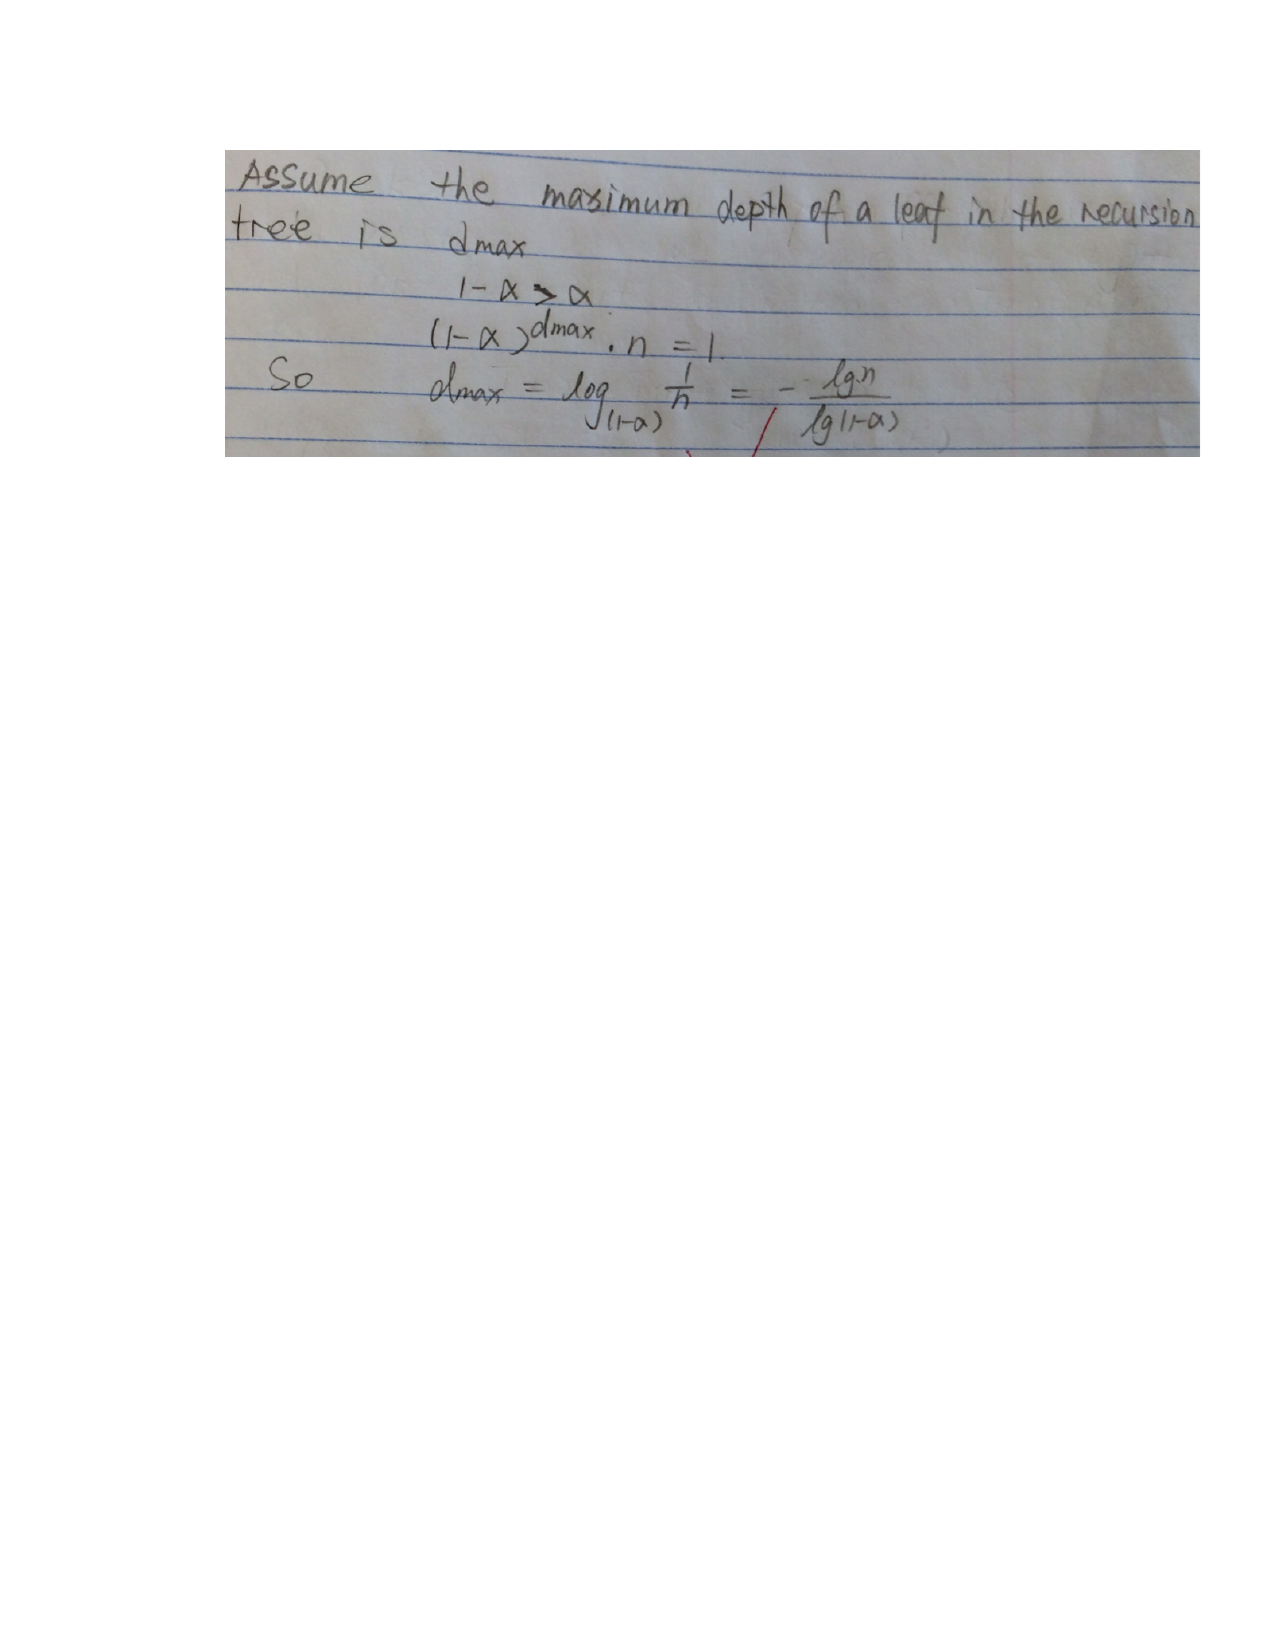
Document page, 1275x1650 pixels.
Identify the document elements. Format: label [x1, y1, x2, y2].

picture [225, 150, 1200, 457]
